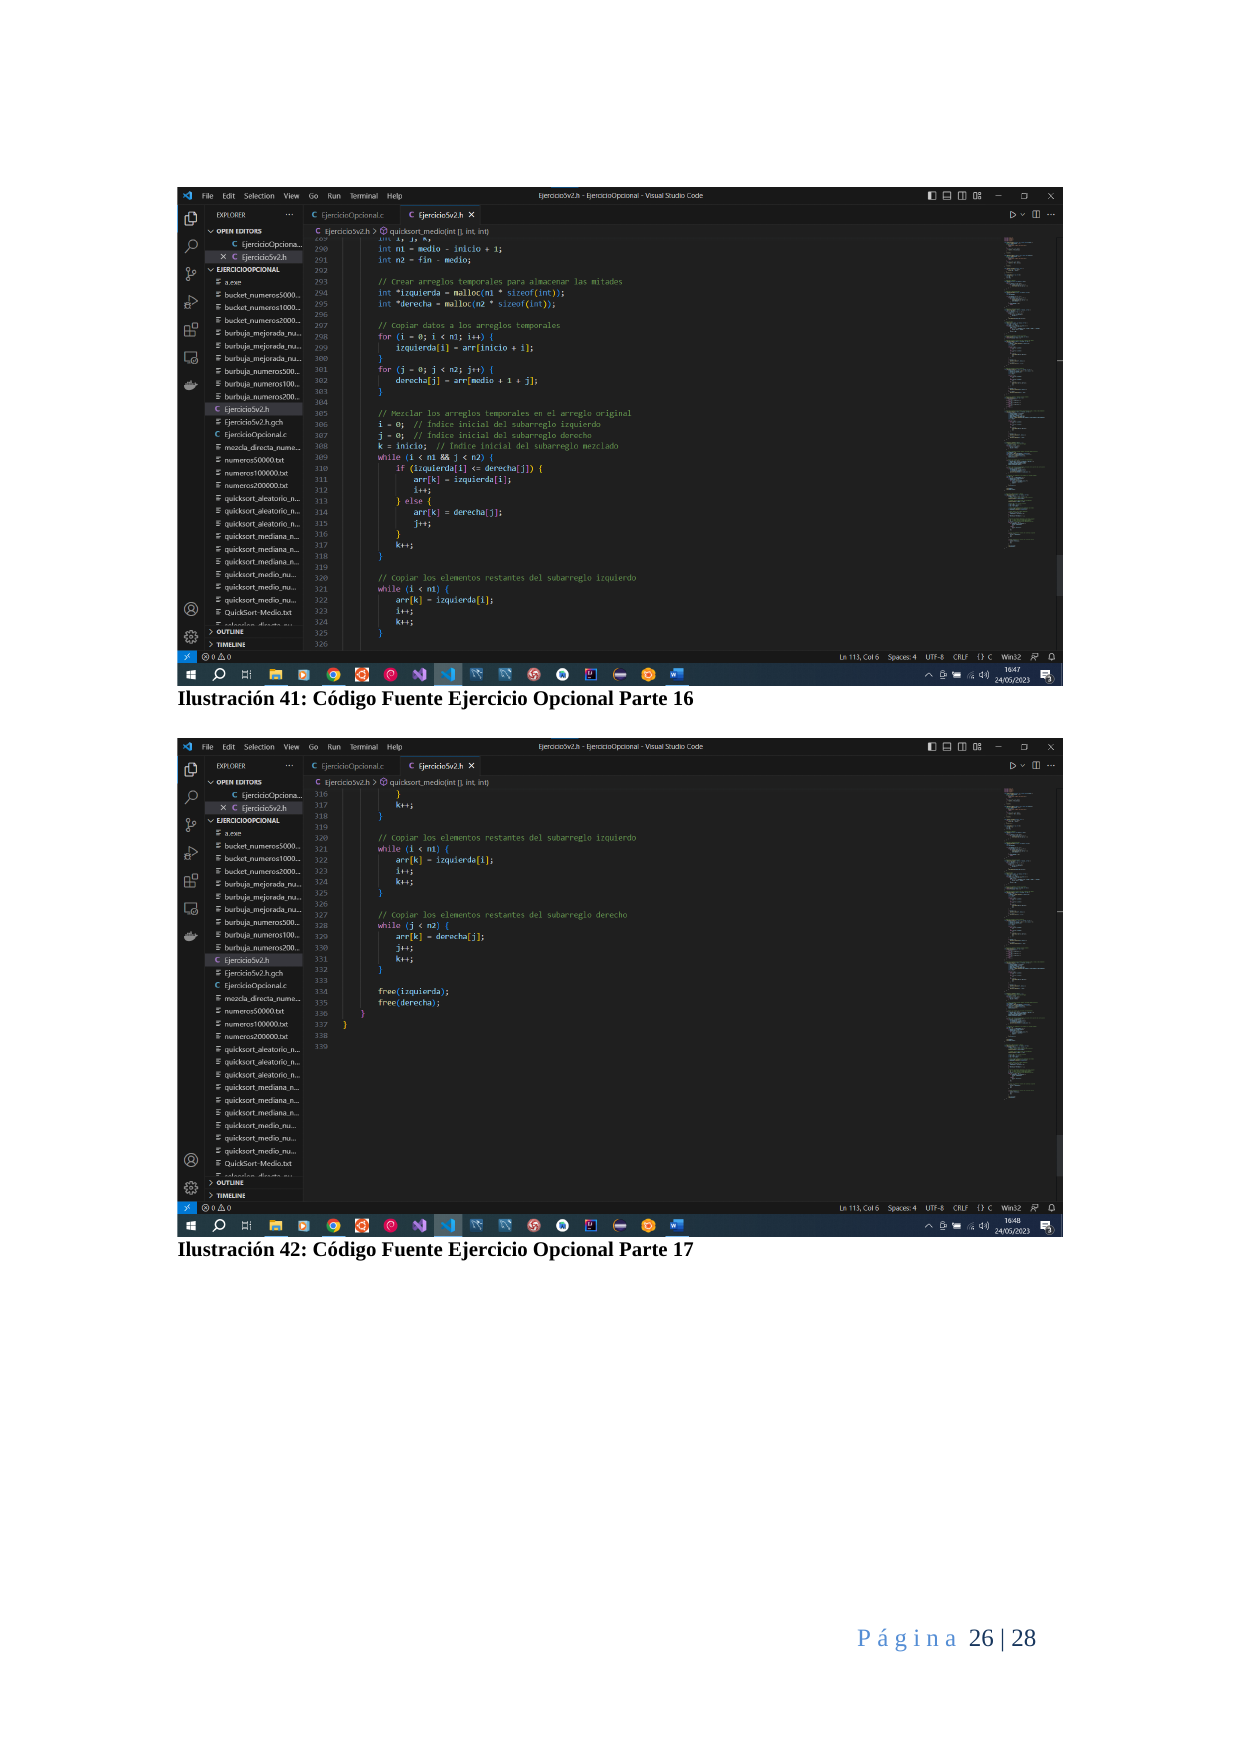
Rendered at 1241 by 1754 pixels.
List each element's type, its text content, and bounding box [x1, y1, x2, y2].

picture [177, 738, 1063, 1237]
picture [177, 187, 1063, 686]
